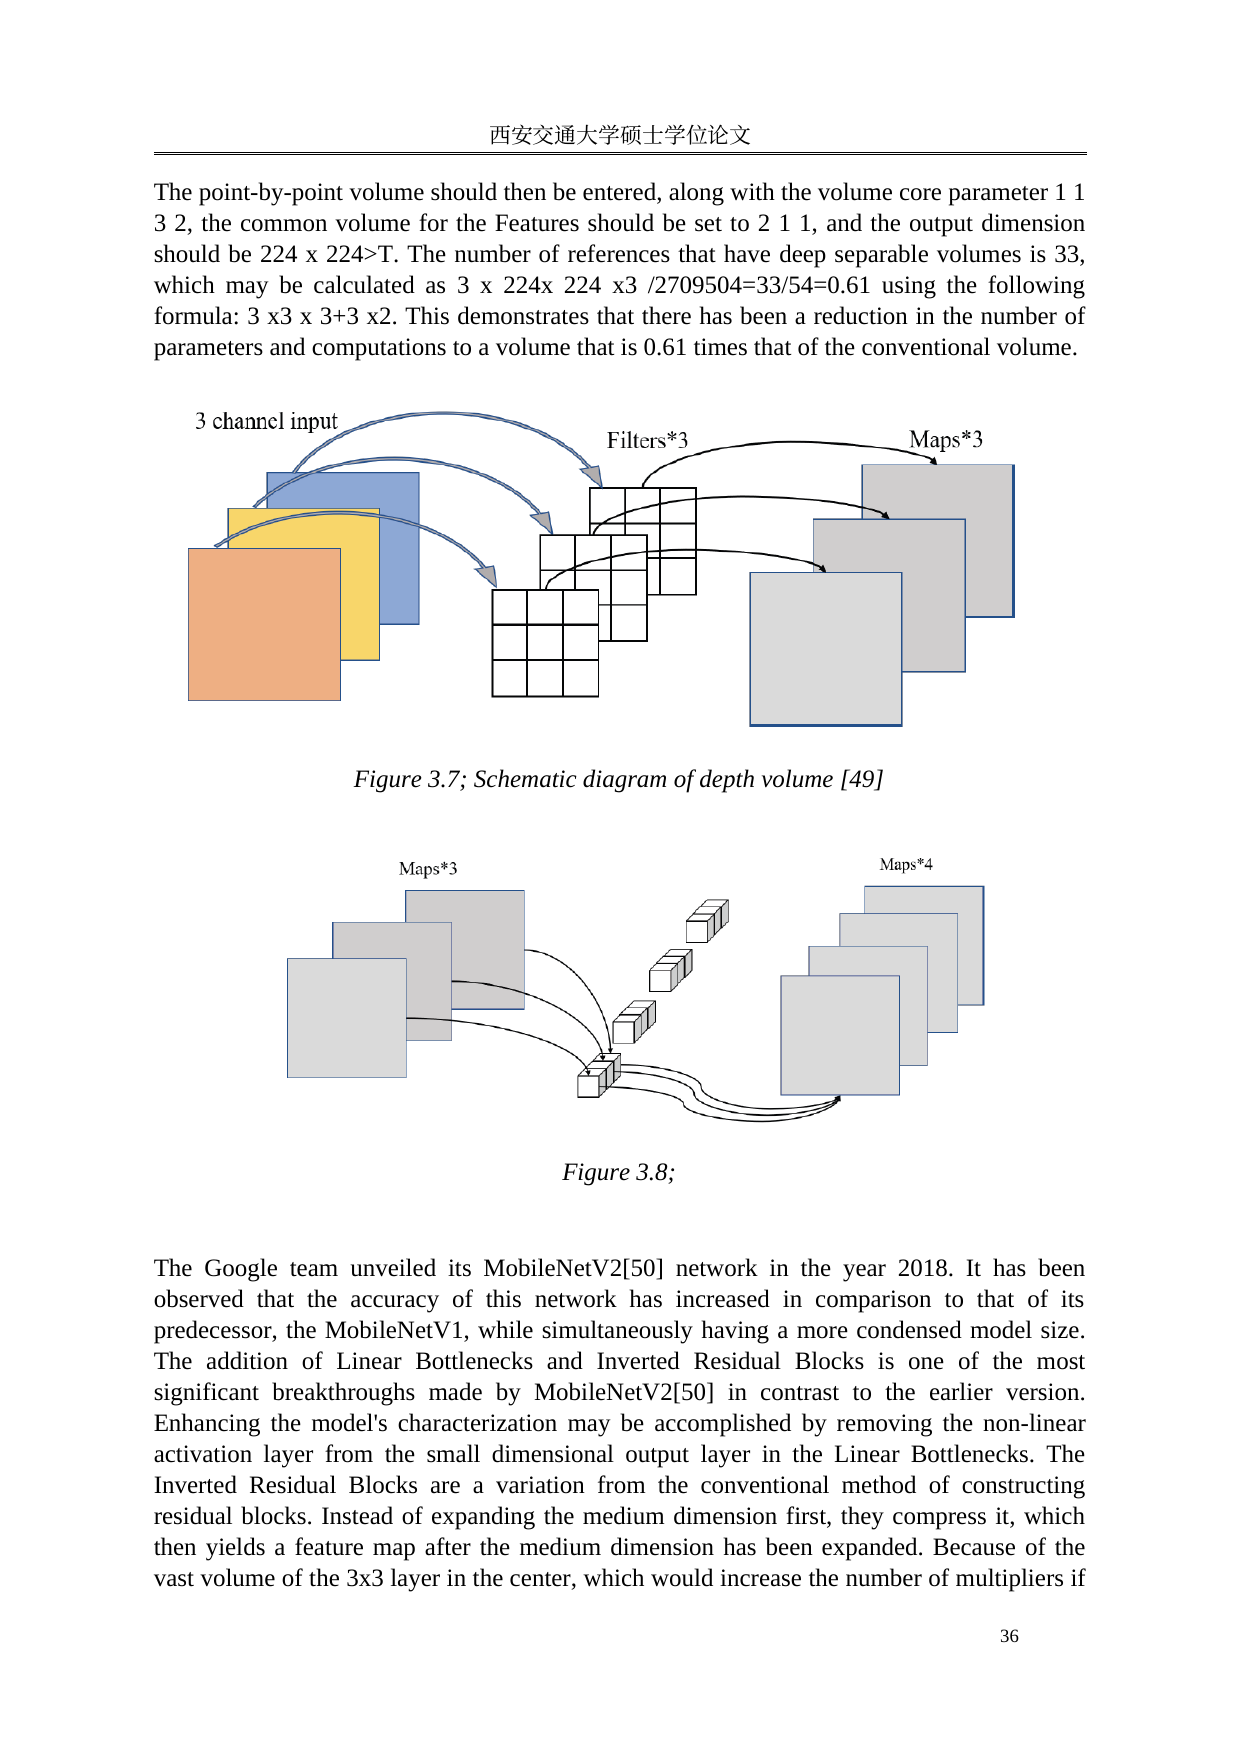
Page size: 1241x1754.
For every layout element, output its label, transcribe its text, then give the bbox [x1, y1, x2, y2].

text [153, 1253, 1087, 1592]
picture [214, 840, 1087, 1126]
text Figure 3.8; [153, 1059, 1087, 1186]
text The point-by-point volume should then be entered, along with the volume core parameter 1 1 3 2, the common volume for the Features should be set to 2 1 1, and the output dimension should be 224 x 224>T. The number of references that have deep separable volumes is 33, which may be calculated as 3 x 224x 224 x3 /2709504=33/54=0.61 using the following formula: 3 x3 x 3+3 x2. This demonstrates that there has been a reduction in the number of parameters and computations to a volume that is 0.61 times that of the conventional volume. [153, 177, 1087, 361]
picture [111, 386, 1083, 733]
